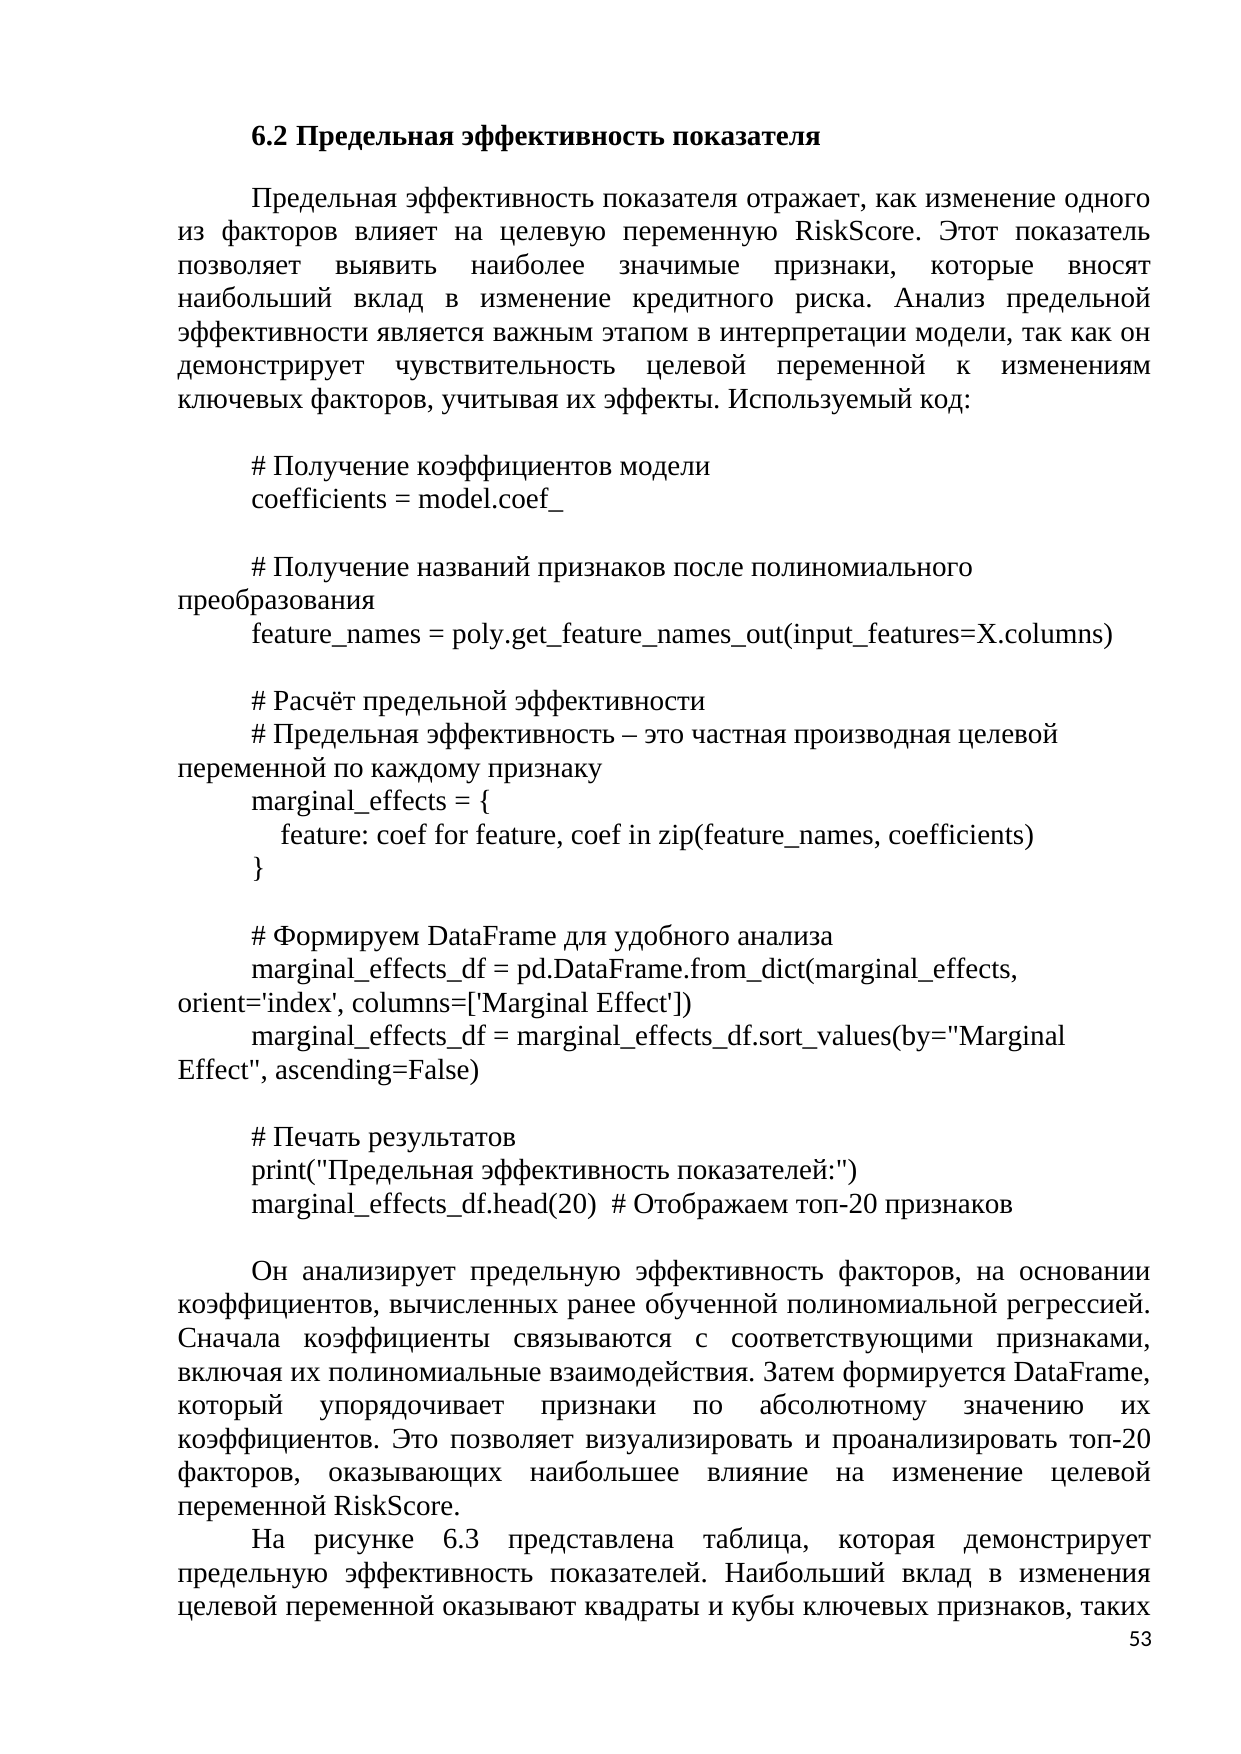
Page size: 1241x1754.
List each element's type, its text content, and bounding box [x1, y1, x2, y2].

text print("Предельная эффективность показателей:") [177, 1152, 1152, 1186]
text # Формируем DataFrame для удобного анализа [177, 918, 1152, 951]
text # Получение коэффициентов модели [177, 448, 1152, 482]
text feature_names = poly.get_feature_names_out(input_features=X.columns) [177, 616, 1152, 649]
text marginal_effects_df.head(20) # Отображаем топ-20 признаков [177, 1186, 1152, 1219]
text # Печать результатов [177, 1119, 1152, 1152]
text Предельная эффективность показателя отражает, как изменение одного из факторов влияет на целевую переменную RiskScore. Этот показатель позволяет выявить наиболее значимые признаки, которые вносят наибольший вклад в изменение кредитного риска. Анализ предельной эффективности является важным этапом в интерпретации модели, так как он демонстрирует чувствительность целевой переменной к изменениям ключевых факторов, учитывая их эффекты. Используемый код: [177, 180, 1152, 414]
text marginal_effects_df = marginal_effects_df.sort_values(by="Marginal Effect", ascending=False) [177, 1018, 1152, 1085]
text # Предельная эффективность – это частная производная целевой переменной по каждому признаку [177, 716, 1152, 783]
text } [177, 851, 1152, 884]
text # Расчёт предельной эффективности [177, 683, 1152, 716]
text marginal_effects_df = pd.DataFrame.from_dict(marginal_effects, orient='index', columns=['Marginal Effect']) [177, 951, 1152, 1018]
text coefficients = model.coef_ [177, 482, 1152, 515]
subtitle Предельная эффективность показателя [251, 118, 1152, 152]
text feature: coef for feature, coef in zip(feature_names, coefficients) [177, 817, 1152, 851]
text Он анализирует предельную эффективность факторов, на основании коэффициентов, вычисленных ранее обученной полиномиальной регрессией. Сначала коэффициенты связываются с соответствующими признаками, включая их полиномиальные взаимодействия. Затем формируется DataFrame, который упорядочивает признаки по абсолютному значению их коэффициентов. Это позволяет визуализировать и проанализировать топ-20 факторов, оказывающих наибольшее влияние на изменение целевой переменной RiskScore. [177, 1253, 1152, 1521]
text # Получение названий признаков после полиномиального преобразования [177, 549, 1152, 616]
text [177, 1521, 1152, 1622]
text marginal_effects = { [177, 783, 1152, 817]
